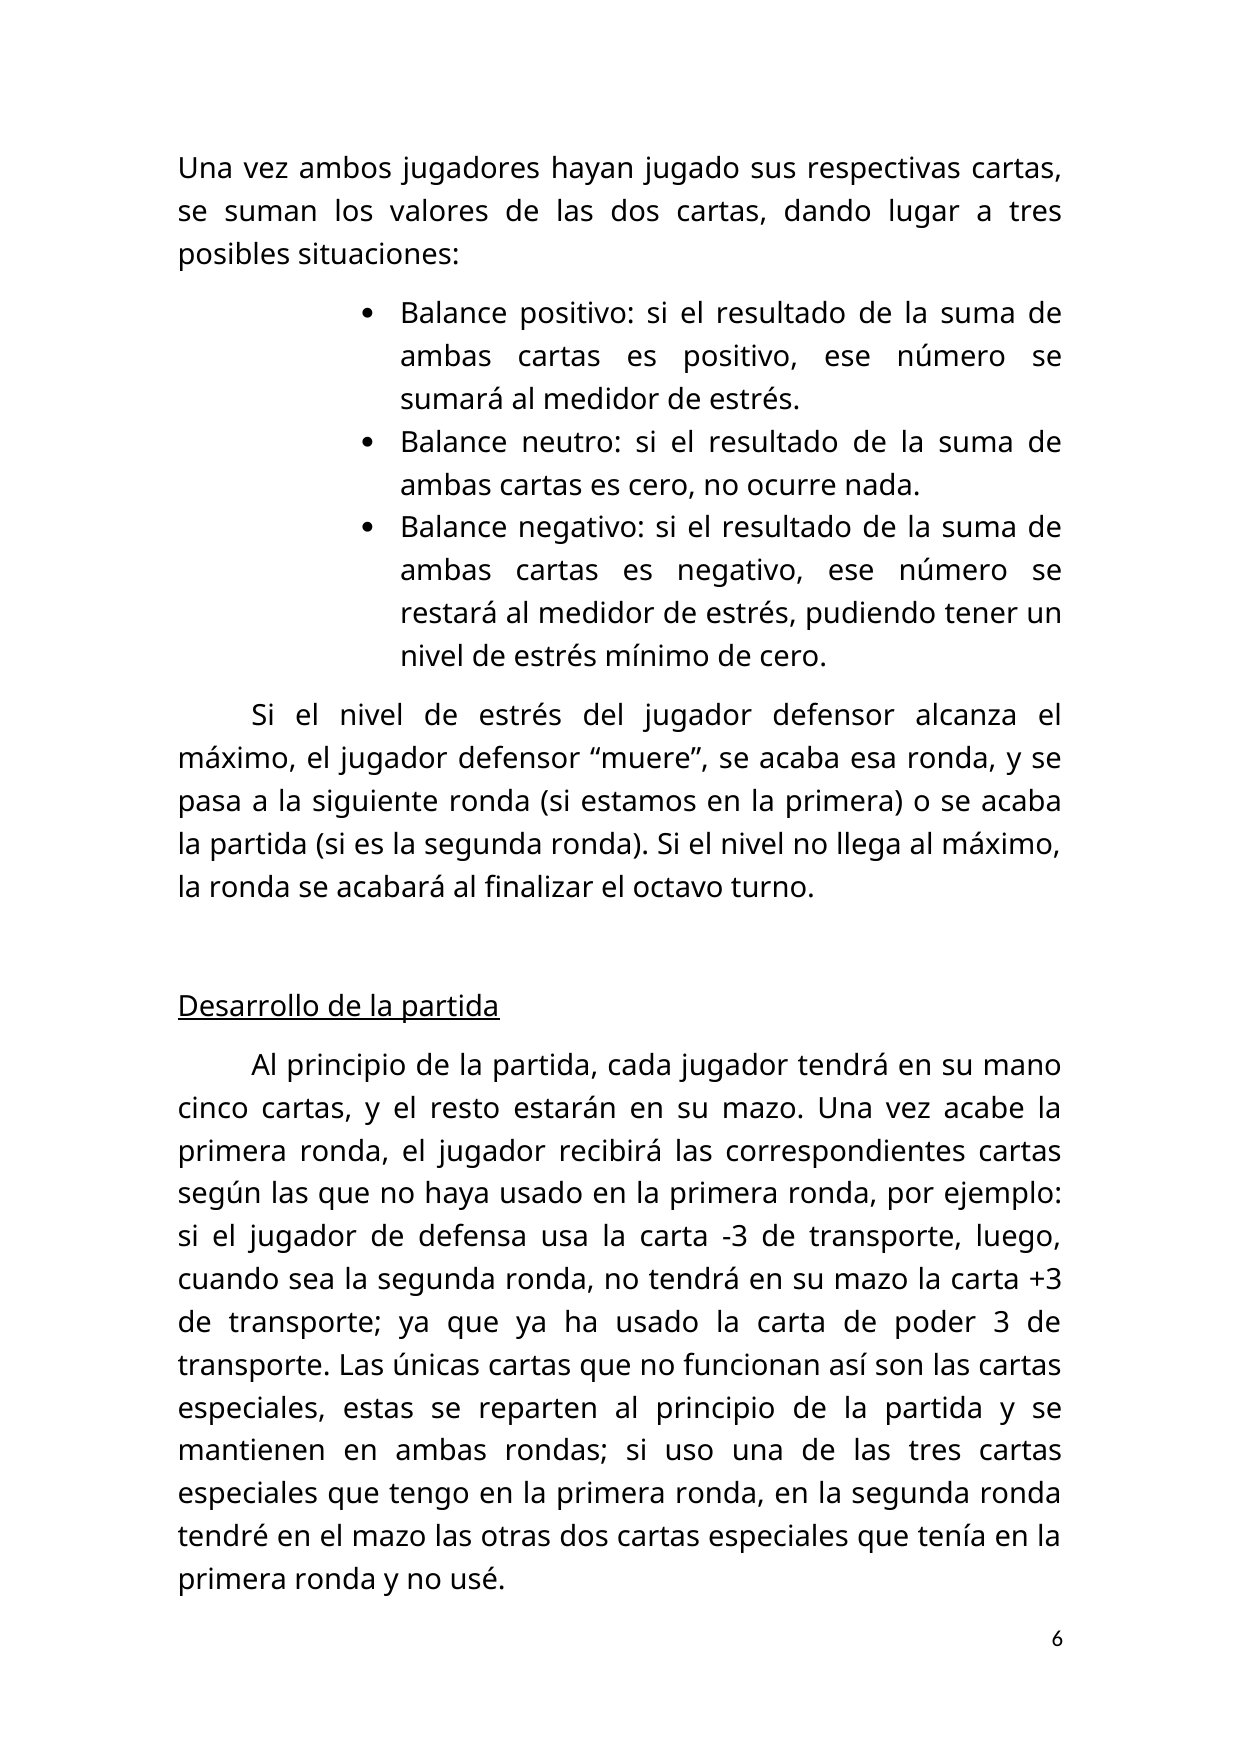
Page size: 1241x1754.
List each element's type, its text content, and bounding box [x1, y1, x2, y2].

text Al principio de la partida, cada jugador tendrá en su mano cinco cartas, y el resto estarán en su mazo. Una vez acabe la primera ronda, el jugador recibirá las correspondientes cartas según las que no haya usado en la primera ronda, por ejemplo: si el jugador de defensa usa la carta -3 de transporte, luego, cuando sea la segunda ronda, no tendrá en su mazo la carta +3 de transporte; ya que ya ha usado la carta de poder 3 de transporte. Las únicas cartas que no funcionan así son las cartas especiales, estas se reparten al principio de la partida y se mantienen en ambas rondas; si uso una de las tres cartas especiales que tengo en la primera ronda, en la segunda ronda tendré en el mazo las otras dos cartas especiales que tenía en la primera ronda y no usé. [177, 1044, 1063, 1598]
text Si el nivel de estrés del jugador defensor alcanza el máximo, el jugador defensor “muere”, se acaba esa ronda, y se pasa a la siguiente ronda (si estamos en la primera) o se acaba la partida (si es la segunda ronda). Si el nivel no llega al máximo, la ronda se acabará al finalizar el octavo turno. [177, 695, 1063, 906]
list Balance neutro: si el resultado de la suma de ambas cartas es cero, no ocurre nada. [362, 421, 1063, 504]
list Balance positivo: si el resultado de la suma de ambas cartas es positivo, ese número se sumará al medidor de estrés. [362, 293, 1063, 418]
list Balance negativo: si el resultado de la suma de ambas cartas es negativo, ese número se restará al medidor de estrés, pudiendo tener un nivel de estrés mínimo de cero. [362, 507, 1063, 675]
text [177, 148, 1063, 273]
text Desarrollo de la partida [177, 985, 1063, 1024]
